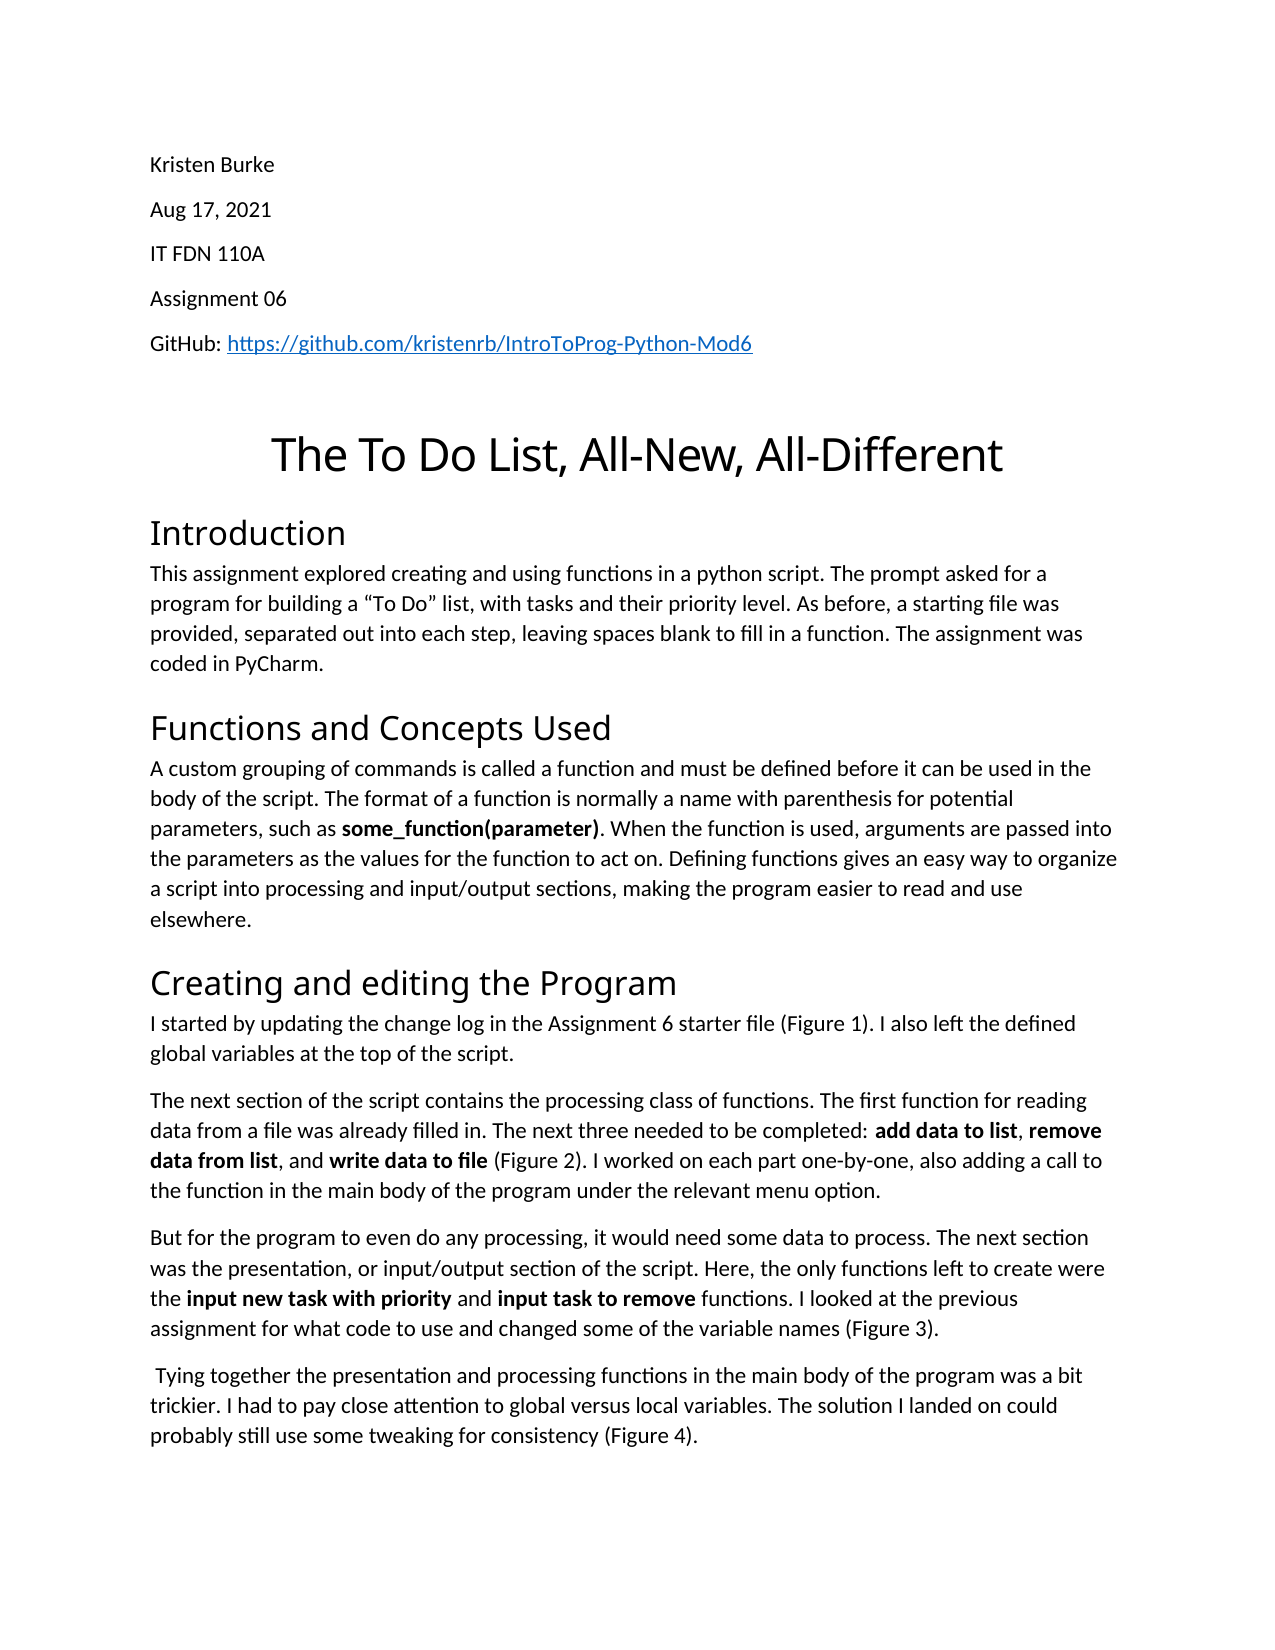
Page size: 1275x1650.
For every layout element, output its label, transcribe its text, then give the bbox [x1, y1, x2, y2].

text IT FDN 110A [150, 239, 1125, 267]
text Tying together the presentation and processing functions in the main body of the program was a bit trickier. I had to pay close attention to global versus local variables. The solution I landed on could probably still use some tweaking for consistency (Figure 4). [150, 1361, 1125, 1449]
text I started by updating the change log in the Assignment 6 starter file (Figure 1). I also left the defined global variables at the top of the script. [150, 1009, 1125, 1067]
text Aug 17, 2021 [150, 195, 1125, 223]
subtitle Creating and editing the Program [150, 960, 1125, 1005]
text The next section of the script contains the processing class of functions. The first function for reading data from a file was already filled in. The next three needed to be completed: add data to list, remove data from list, and write data to file (Figure 2). I worked on each part one-by-one, also adding a call to the function in the main body of the program under the relevant menu option. [150, 1086, 1125, 1204]
text This assignment explored creating and using functions in a python script. The prompt asked for a program for building a “To Do” list, with tasks and their priority level. As before, a starting file was provided, separated out into each step, leaving spaces blank to fill in a function. The assignment was coded in PyCharm. [150, 559, 1125, 677]
text But for the program to even do any processing, it would need some data to process. The next section was the presentation, or input/output section of the script. Here, the only functions left to create were the input new task with priority and input task to remove functions. I looked at the previous assignment for what code to use and changed some of the variable names (Figure 3). [150, 1223, 1125, 1342]
text GitHub: https://github.com/kristenrb/IntroToProg-Python-Mod6 [150, 329, 1125, 357]
subtitle Functions and Concepts Used [150, 705, 1125, 750]
title The To Do List, All-New, All-Different [150, 422, 1125, 485]
text Kristen Burke [150, 150, 1125, 178]
subtitle Introduction [150, 510, 1125, 555]
text Assignment 06 [150, 284, 1125, 312]
text A custom grouping of commands is called a function and must be defined before it can be used in the body of the script. The format of a function is normally a name with parenthesis for potential parameters, such as some_function(parameter). When the function is used, arguments are passed into the parameters as the values for the function to act on. Defining functions gives an easy way to organize a script into processing and input/output sections, making the program easier to read and use elsewhere. [150, 754, 1125, 933]
